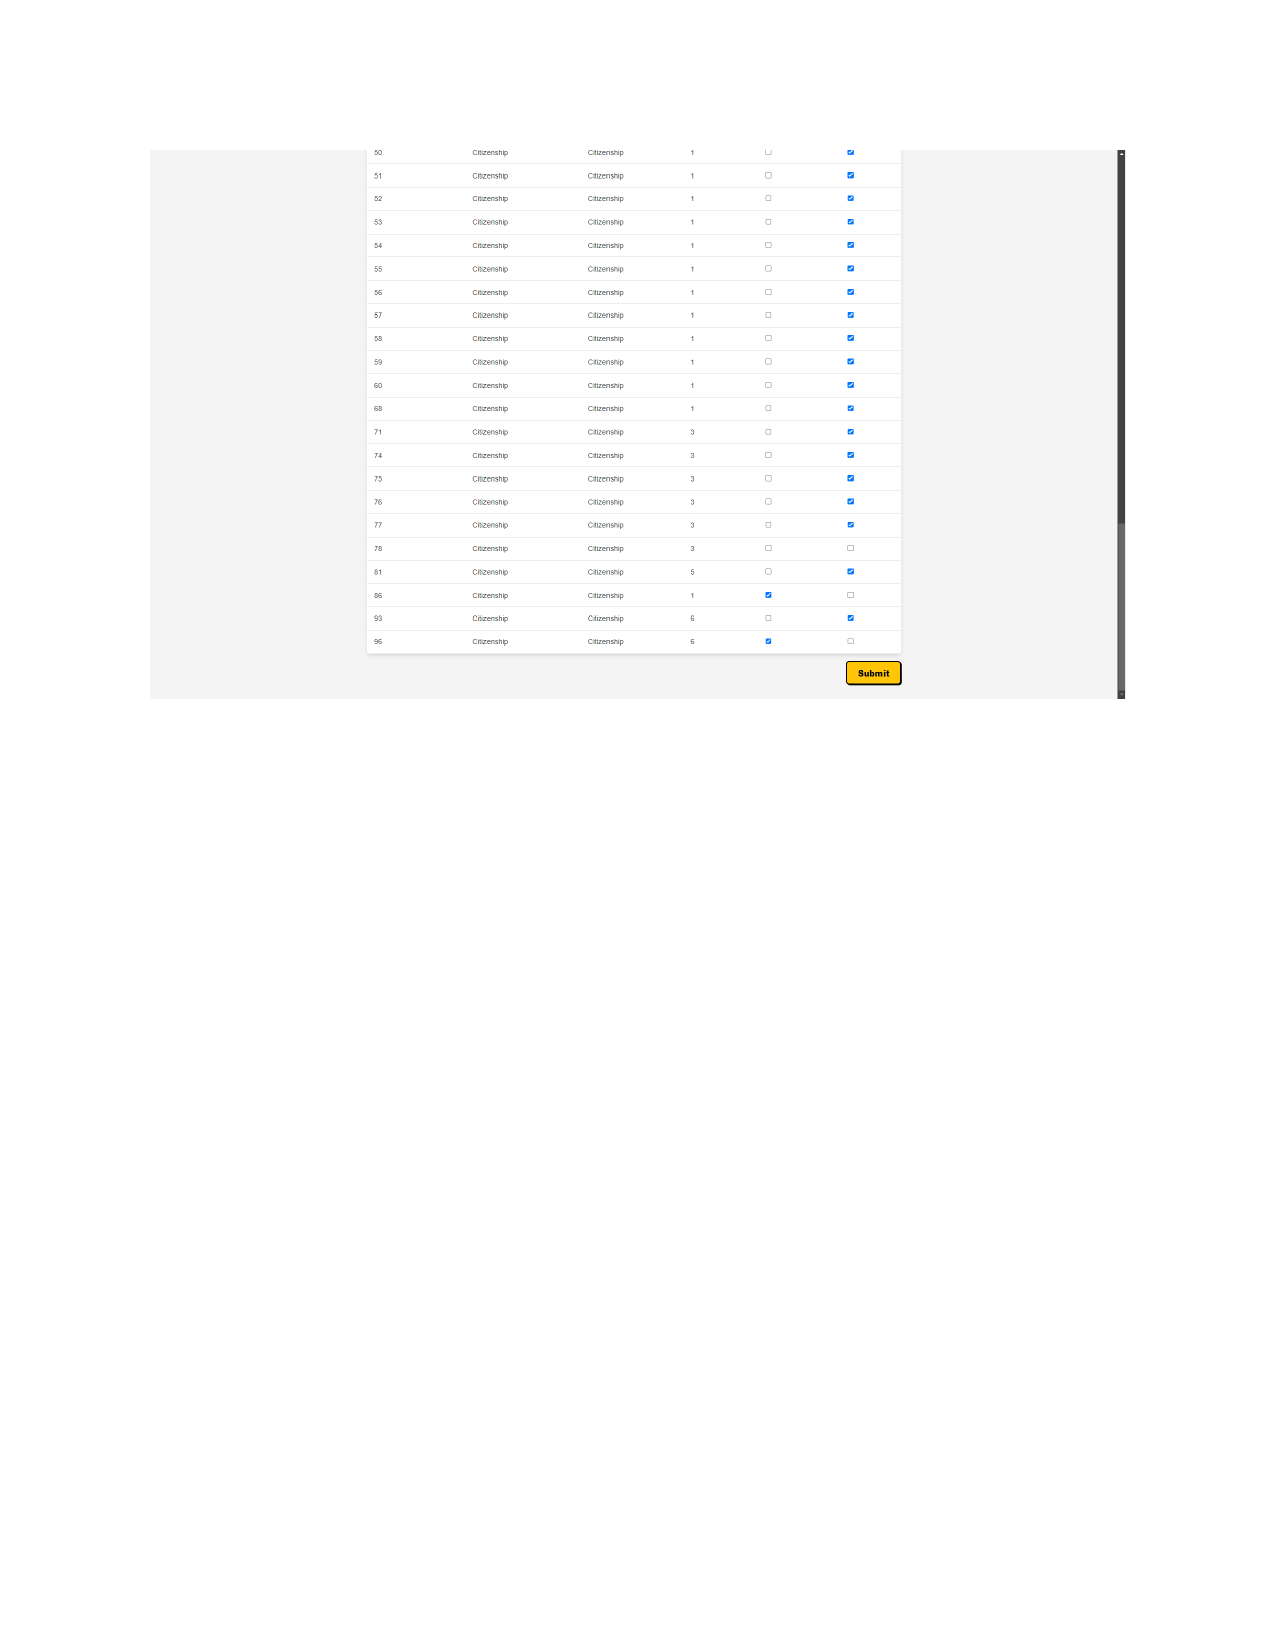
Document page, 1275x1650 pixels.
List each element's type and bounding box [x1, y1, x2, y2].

picture [150, 150, 1125, 699]
